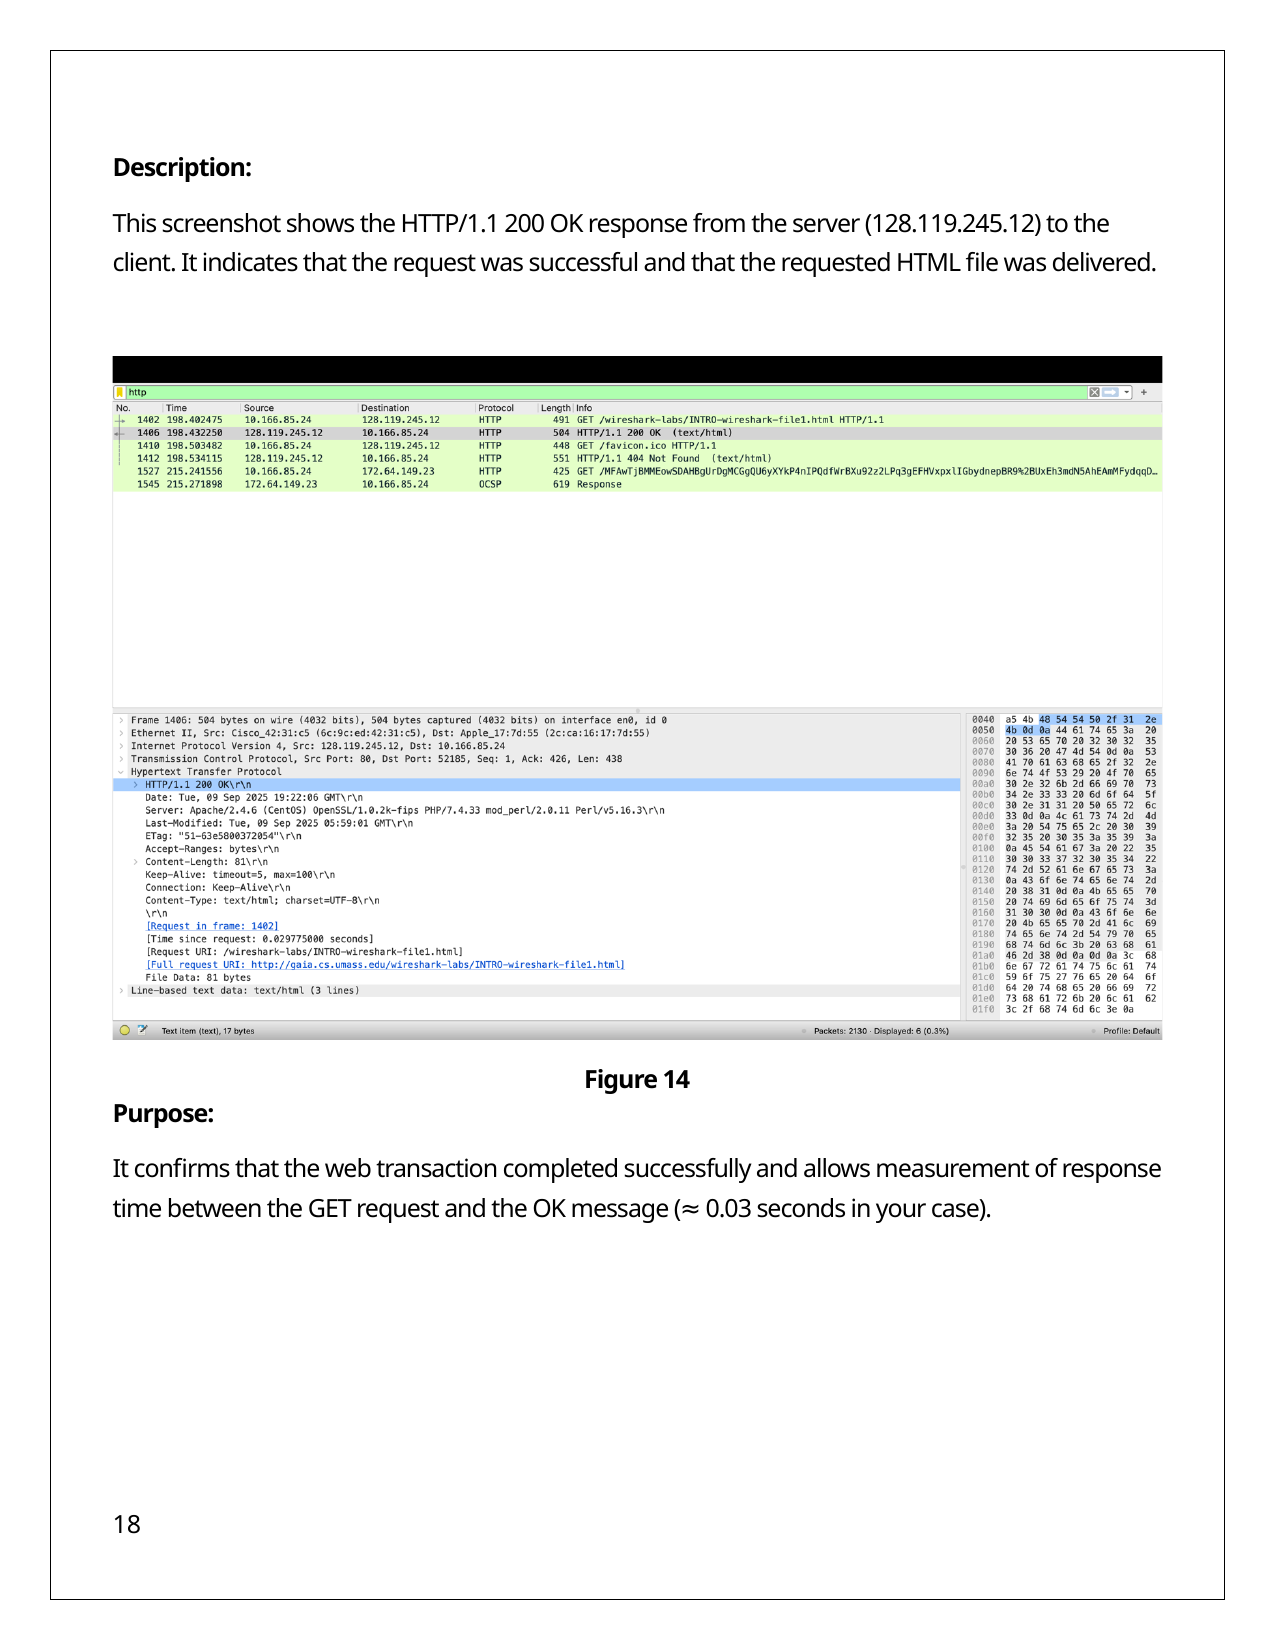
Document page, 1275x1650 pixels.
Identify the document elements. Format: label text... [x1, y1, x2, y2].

text This screenshot shows the HTTP/1.1 200 OK response from the server (128.119.245.12) to the client. It indicates that the request was successful and that the requested HTML file was delivered. [112, 206, 1162, 279]
text Description: [112, 150, 1162, 184]
list Figure 14 [112, 1061, 1162, 1095]
text It confirms that the web transaction completed successfully and allows measurement of response time between the GET request and the OK message (≈ 0.03 seconds in your case). [112, 1151, 1162, 1224]
picture [112, 356, 1163, 1040]
text Purpose: [112, 1095, 1162, 1129]
